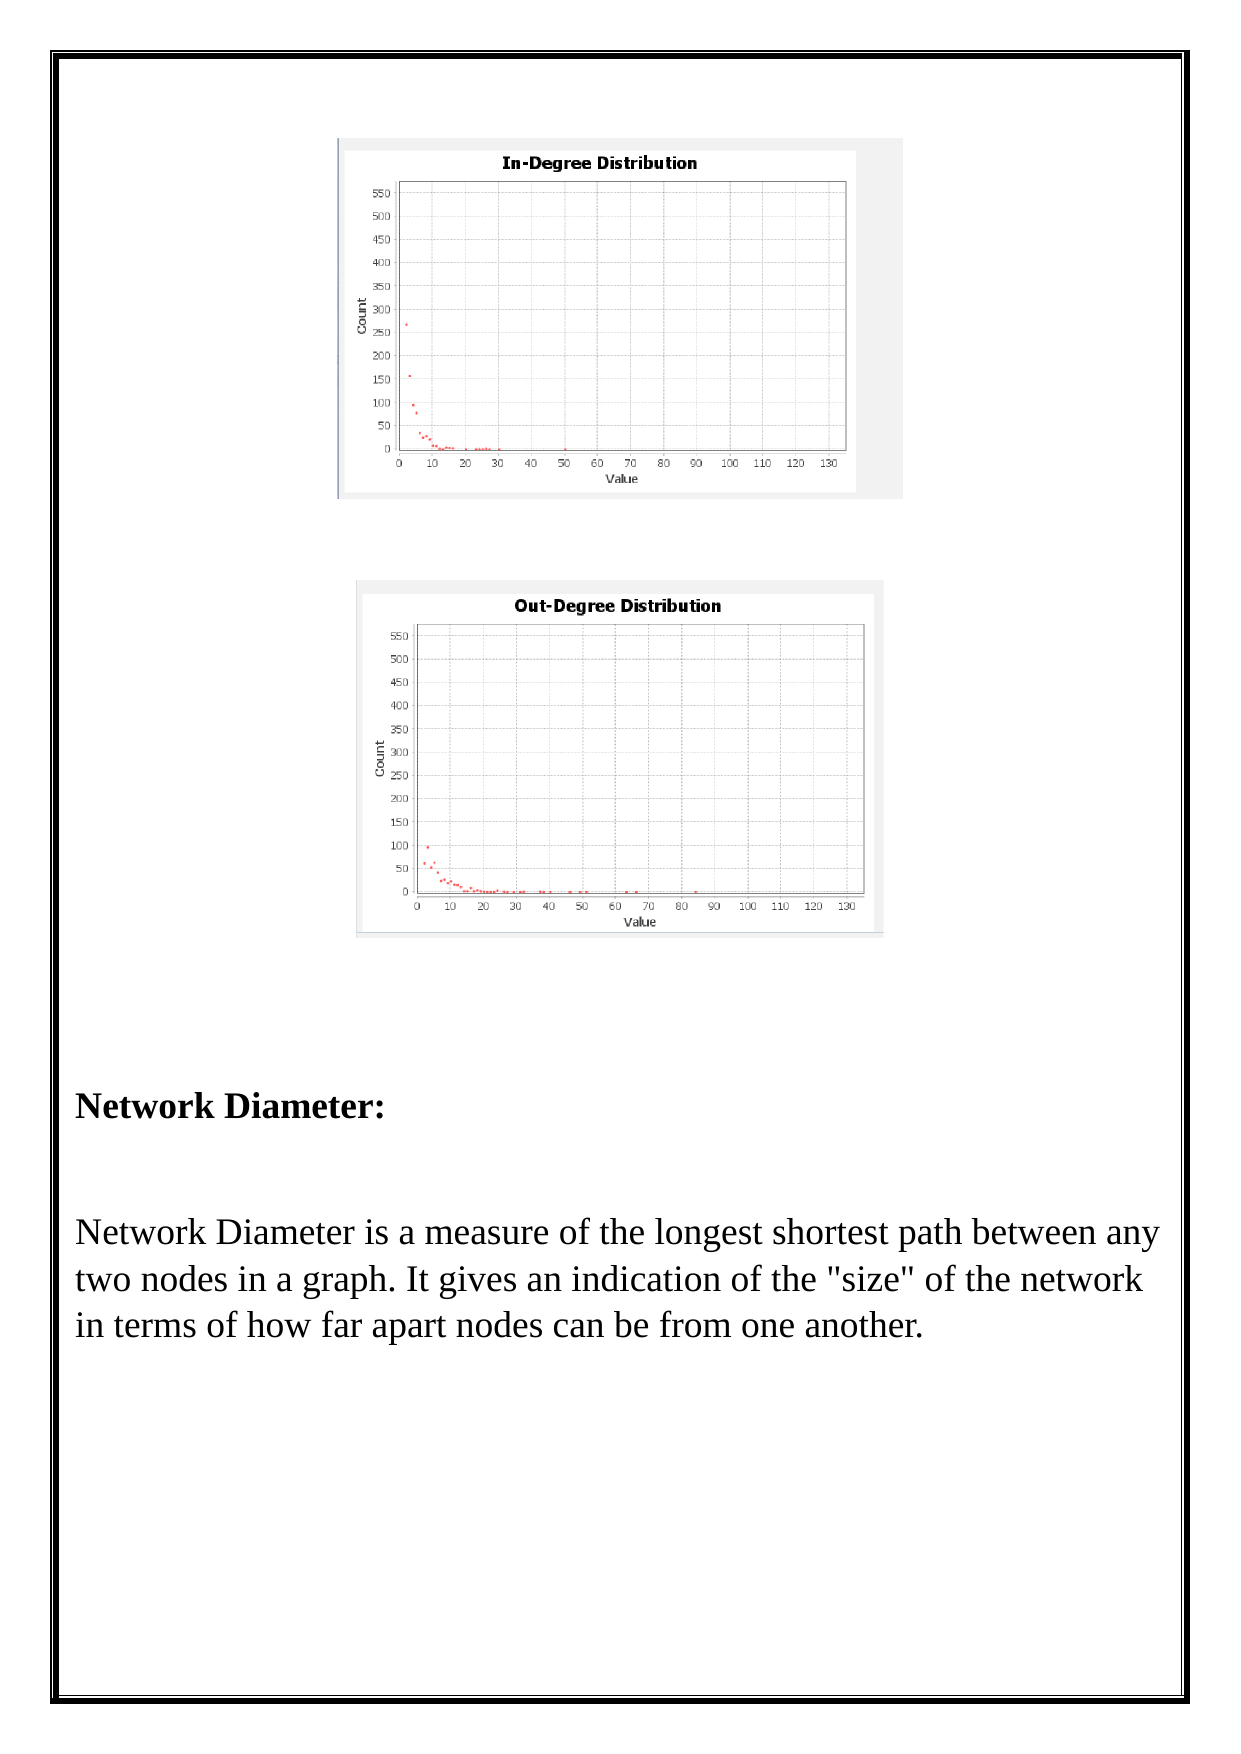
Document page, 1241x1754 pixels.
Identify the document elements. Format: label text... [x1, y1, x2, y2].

picture [337, 138, 903, 499]
text Network Diameter is a measure of the longest shortest path between any two nodes in a graph. It gives an indication of the "size" of the network in terms of how far apart nodes can be from one another. [75, 1210, 1165, 1346]
picture [356, 580, 884, 938]
text Network Diameter: [75, 1083, 1165, 1126]
